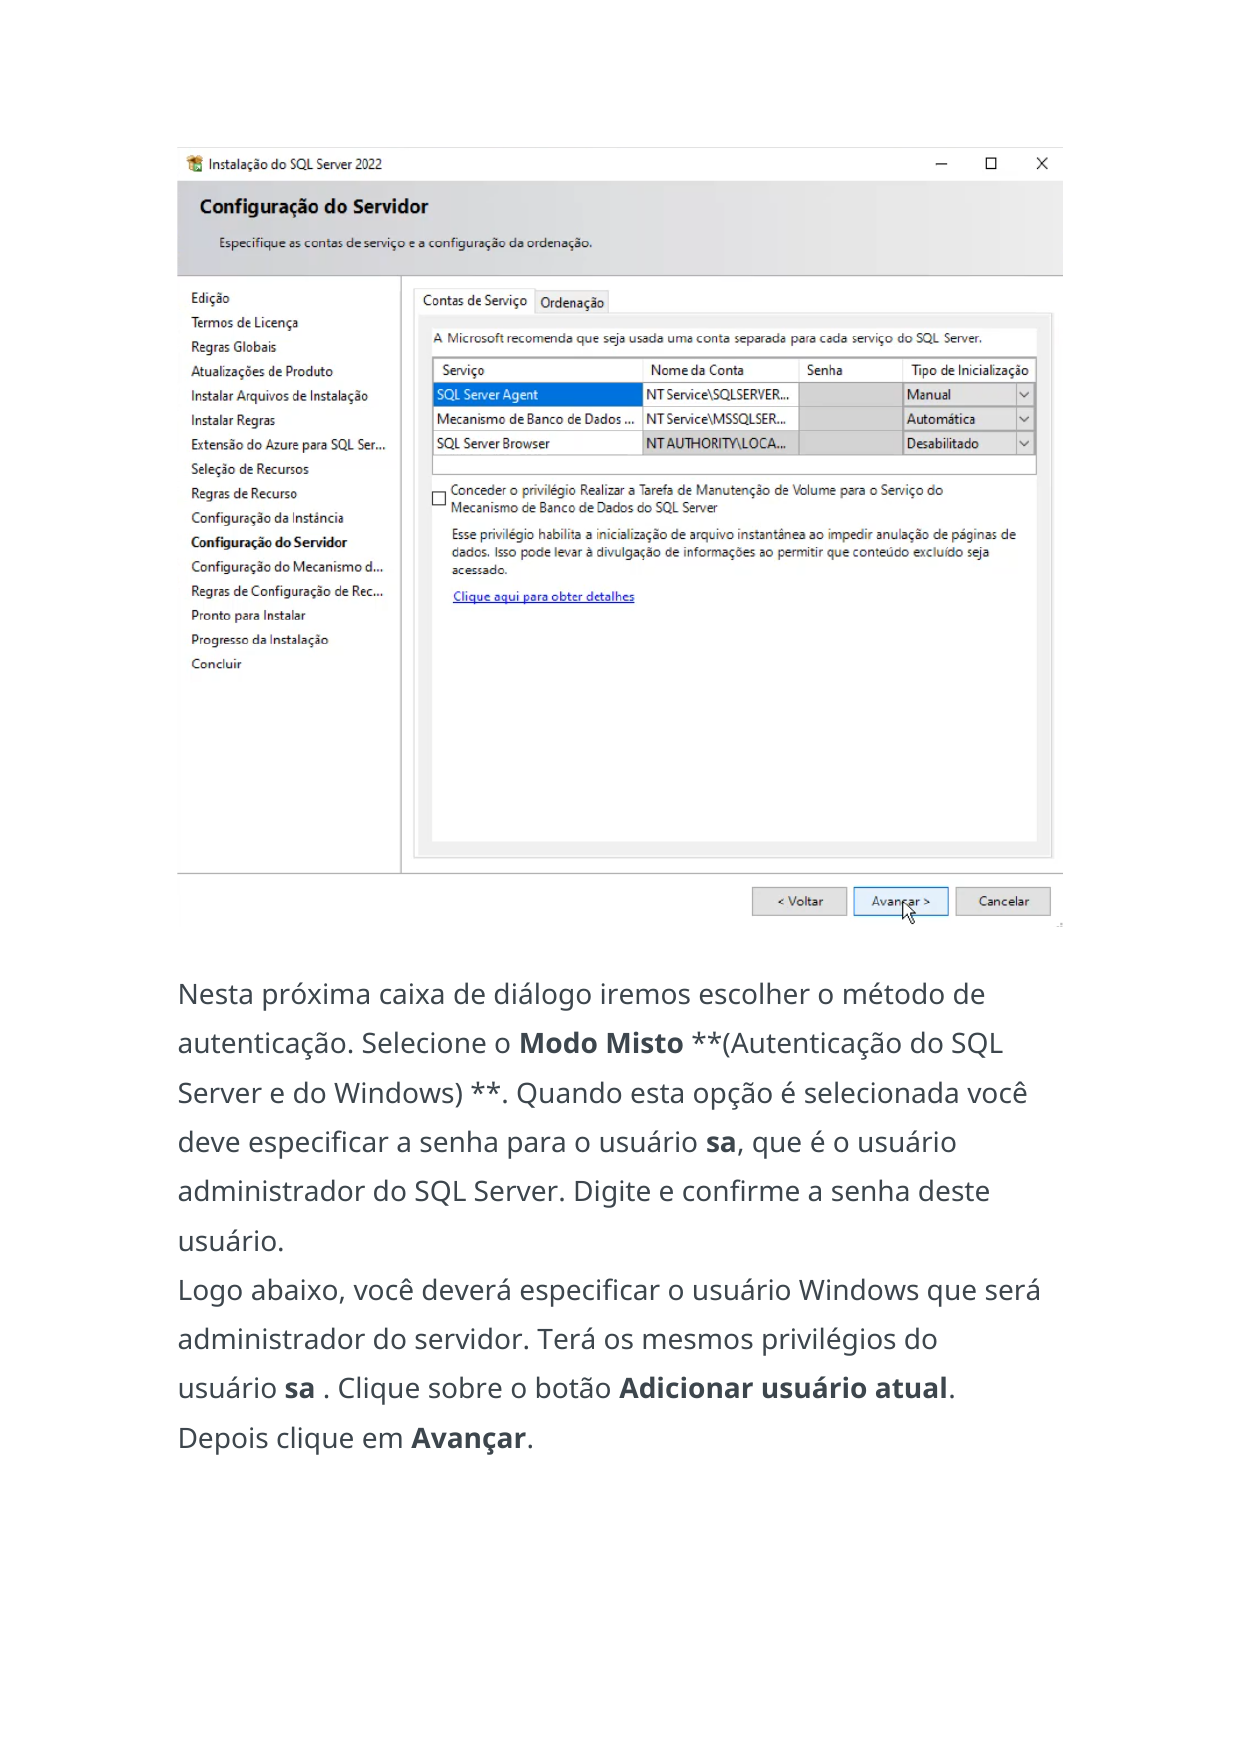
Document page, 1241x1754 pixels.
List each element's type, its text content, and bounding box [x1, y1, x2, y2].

picture [177, 147, 1063, 927]
text Logo abaixo, você deverá especificar o usuário Windows que será administrador do servidor. Terá os mesmos privilégios do usuário sa . Clique sobre o botão Adicionar usuário atual. [177, 1259, 1063, 1407]
text Nesta próxima caixa de diálogo iremos escolher o método de autenticação. Selecione o Modo Misto **(Autenticação do SQL Server e do Windows) **. Quando esta opção é selecionada você deve especificar a senha para o usuário sa, que é o usuário administrador do SQL Server. Digite e confirme a senha deste usuário. [177, 964, 1063, 1259]
text Depois clique em Avançar. [177, 1407, 1063, 1456]
